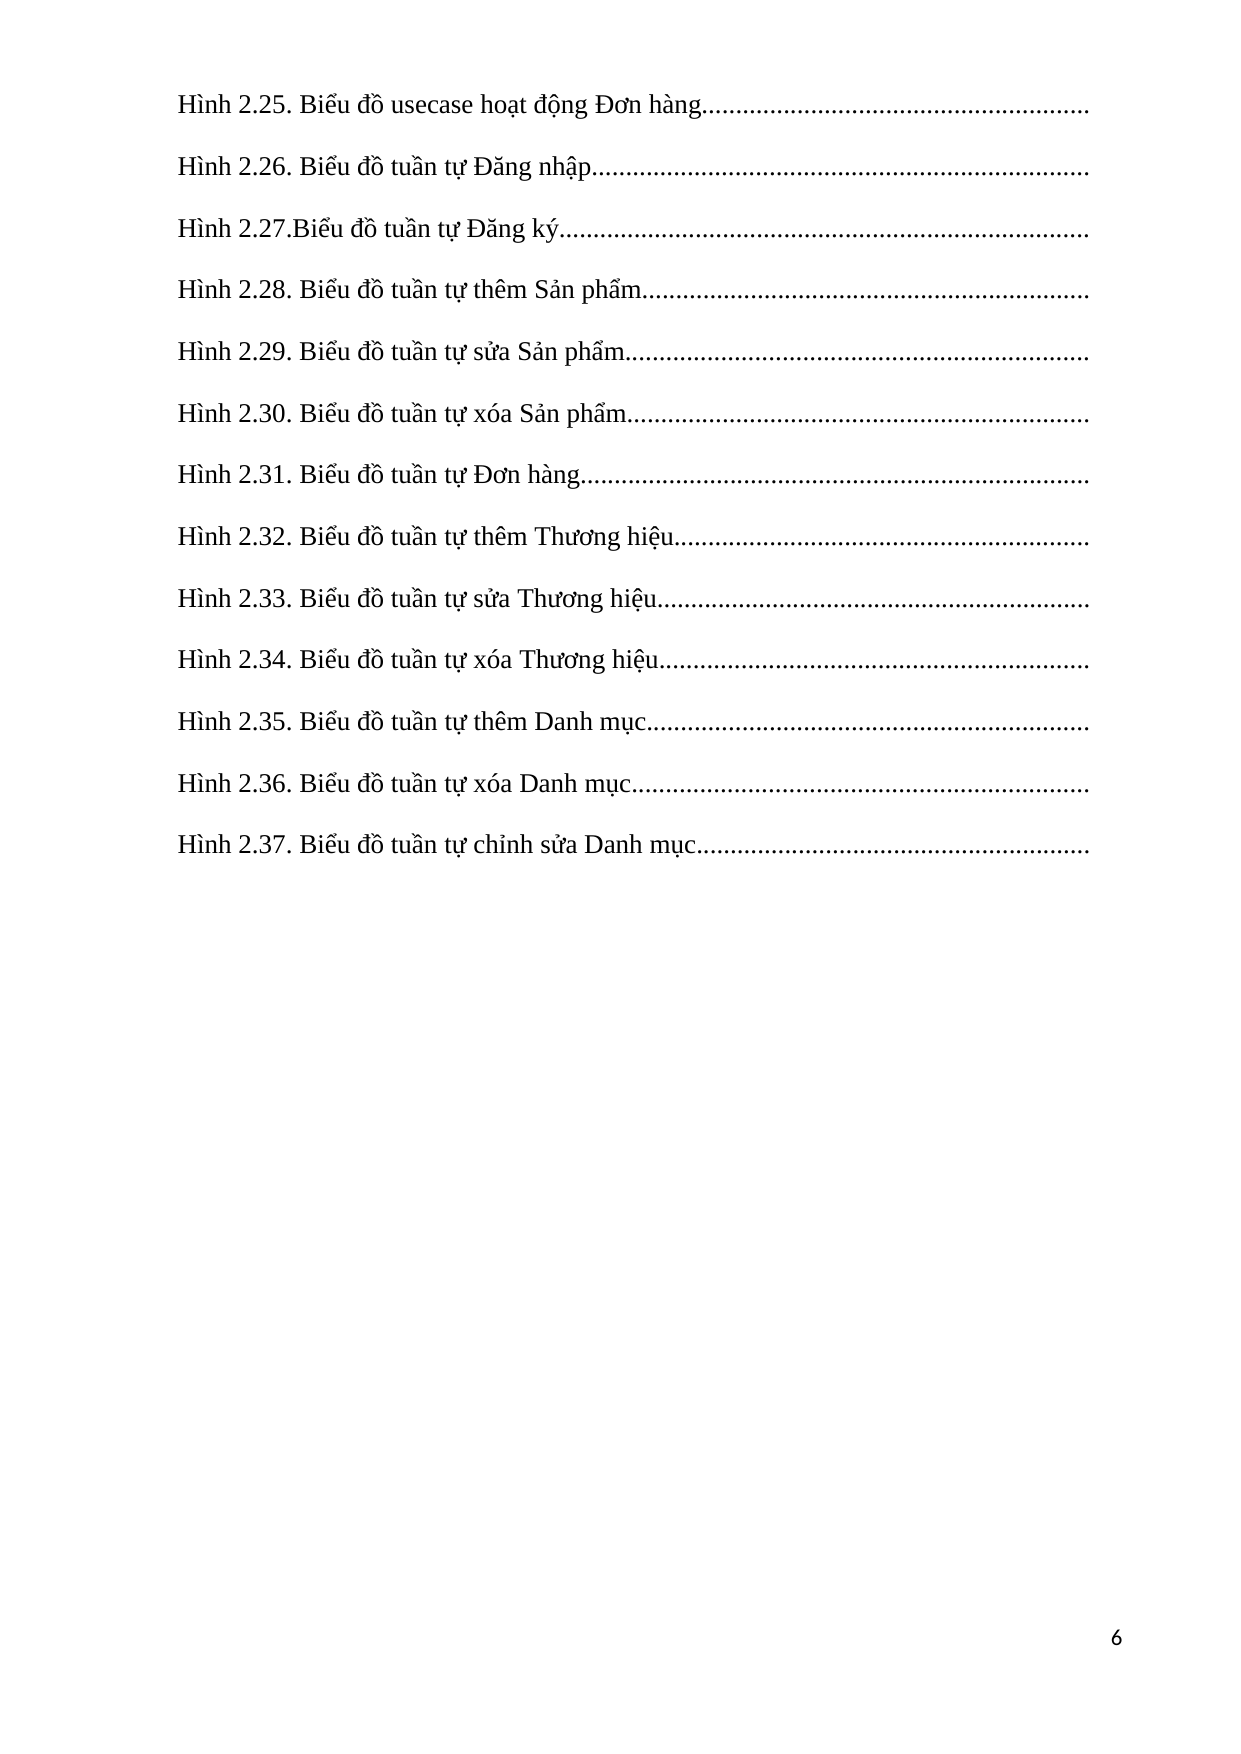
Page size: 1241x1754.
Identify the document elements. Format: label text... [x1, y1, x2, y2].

text Hình 2.27.Biểu đồ tuần tự Đăng ký [177, 212, 1122, 243]
text Hình 2.29. Biểu đồ tuần tự sửa Sản phẩm [177, 335, 1122, 366]
text Hình 2.35. Biểu đồ tuần tự thêm Danh mục [177, 705, 1122, 736]
text Hình 2.26. Biểu đồ tuần tự Đăng nhập [177, 150, 1122, 181]
text Hình 2.37. Biểu đồ tuần tự chỉnh sửa Danh mục [177, 829, 1122, 860]
text Hình 2.28. Biểu đồ tuần tự thêm Sản phẩm [177, 274, 1122, 305]
text Hình 2.33. Biểu đồ tuần tự sửa Thương hiệu [177, 582, 1122, 613]
text Hình 2.31. Biểu đồ tuần tự Đơn hàng [177, 459, 1122, 490]
text Hình 2.30. Biểu đồ tuần tự xóa Sản phẩm [177, 397, 1122, 428]
text Hình 2.34. Biểu đồ tuần tự xóa Thương hiệu [177, 644, 1122, 675]
text Hình 2.32. Biểu đồ tuần tự thêm Thương hiệu [177, 520, 1122, 551]
text Hình 2.36. Biểu đồ tuần tự xóa Danh mục [177, 767, 1122, 798]
text Hình 2.25. Biểu đồ usecase hoạt động Đơn hàng [177, 89, 1122, 120]
